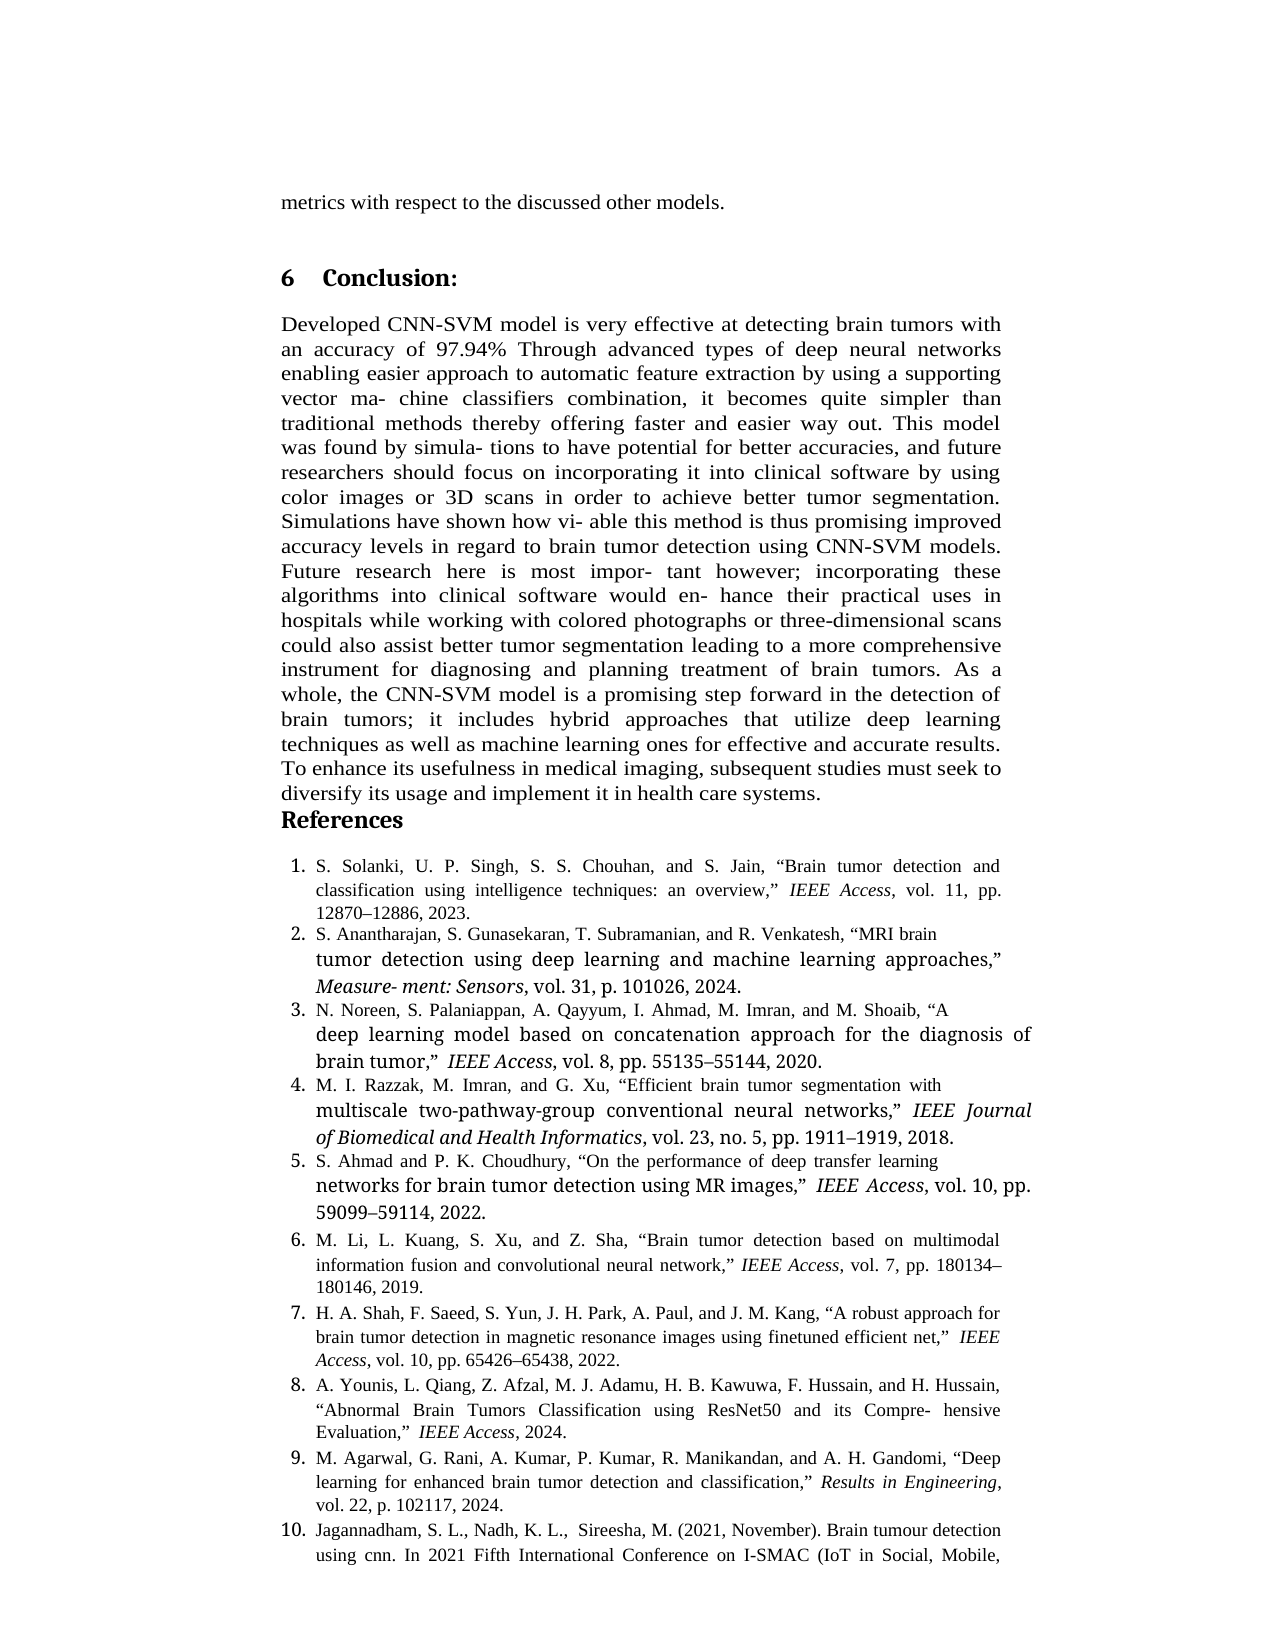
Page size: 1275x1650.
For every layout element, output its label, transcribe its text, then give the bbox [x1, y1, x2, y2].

list S. Anantharajan, S. Gunasekaran, T. Subramanian, and R. Venkatesh, “MRI brain [290, 925, 1087, 945]
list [281, 1517, 1002, 1565]
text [281, 189, 1002, 214]
list S. Solanki, U. P. Singh, S. S. Chouhan, and S. Jain, “Brain tumor detection and classification using intelligence techniques: an overview,” IEEE Access, vol. 11, pp. 12870–12886, 2023. [290, 852, 1002, 923]
list M. Agarwal, G. Rani, A. Kumar, P. Kumar, R. Manikandan, and A. H. Gandomi, “Deep learning for enhanced brain tumor detection and classification,” Results in Engineering, vol. 22, p. 102117, 2024. [290, 1444, 1002, 1515]
list A. Younis, L. Qiang, Z. Afzal, M. J. Adamu, H. B. Kawuwa, F. Hussain, and H. Hussain, “Abnormal Brain Tumors Classification using ResNet50 and its Compre- hensive Evaluation,” IEEE Access, 2024. [290, 1372, 1002, 1443]
text deep learning model based on concatenation approach for the diagnosis of brain tumor,” IEEE Access, vol. 8, pp. 55135–55144, 2020. [316, 1022, 1031, 1074]
text networks for brain tumor detection using MR images,” IEEE Access, vol. 10, pp. 59099–59114, 2022. [316, 1173, 1031, 1225]
text Developed CNN-SVM model is very effective at detecting brain tumors with an accuracy of 97.94% Through advanced types of deep neural networks enabling easier approach to automatic feature extraction by using a supporting vector ma- chine classifiers combination, it becomes quite simpler than traditional methods thereby offering faster and easier way out. This model was found by simula- tions to have potential for better accuracies, and future researchers should focus on incorporating it into clinical software by using color images or 3D scans in order to achieve better tumor segmentation. Simulations have shown how vi- able this method is thus promising improved accuracy levels in regard to brain tumor detection using CNN-SVM models. Future research here is most impor- tant however; incorporating these algorithms into clinical software would en- hance their practical uses in hospitals while working with colored photographs or three-dimensional scans could also assist better tumor segmentation leading to a more comprehensive instrument for diagnosing and planning treatment of brain tumors. As a whole, the CNN-SVM model is a promising step forward in the detection of brain tumors; it includes hybrid approaches that utilize deep learning techniques as well as machine learning ones for effective and accurate results. To enhance its usefulness in medical imaging, subsequent studies must seek to diversify its usage and implement it in health care systems. [281, 312, 1002, 805]
text tumor detection using deep learning and machine learning approaches,” Measure- ment: Sensors, vol. 31, p. 101026, 2024. [316, 946, 1001, 999]
list M. I. Razzak, M. Imran, and G. Xu, “Efficient brain tumor segmentation with [290, 1076, 1087, 1096]
list N. Noreen, S. Palaniappan, A. Qayyum, I. Ahmad, M. Imran, and M. Shoaib, “A [290, 1000, 1087, 1020]
list M. Li, L. Kuang, S. Xu, and Z. Sha, “Brain tumor detection based on multimodal information fusion and convolutional neural network,” IEEE Access, vol. 7, pp. 180134–180146, 2019. [290, 1227, 1002, 1298]
text multiscale two-pathway-group conventional neural networks,” IEEE Journal of Biomedical and Health Informatics, vol. 23, no. 5, pp. 1911–1919, 2018. [316, 1097, 1031, 1150]
text References [281, 806, 1087, 834]
list Conclusion: [281, 264, 1087, 292]
list H. A. Shah, F. Saeed, S. Yun, J. H. Park, A. Paul, and J. M. Kang, “A robust approach for brain tumor detection in magnetic resonance images using finetuned efficient net,” IEEE Access, vol. 10, pp. 65426–65438, 2022. [290, 1299, 1002, 1370]
list S. Ahmad and P. K. Choudhury, “On the performance of deep transfer learning [290, 1151, 1087, 1171]
